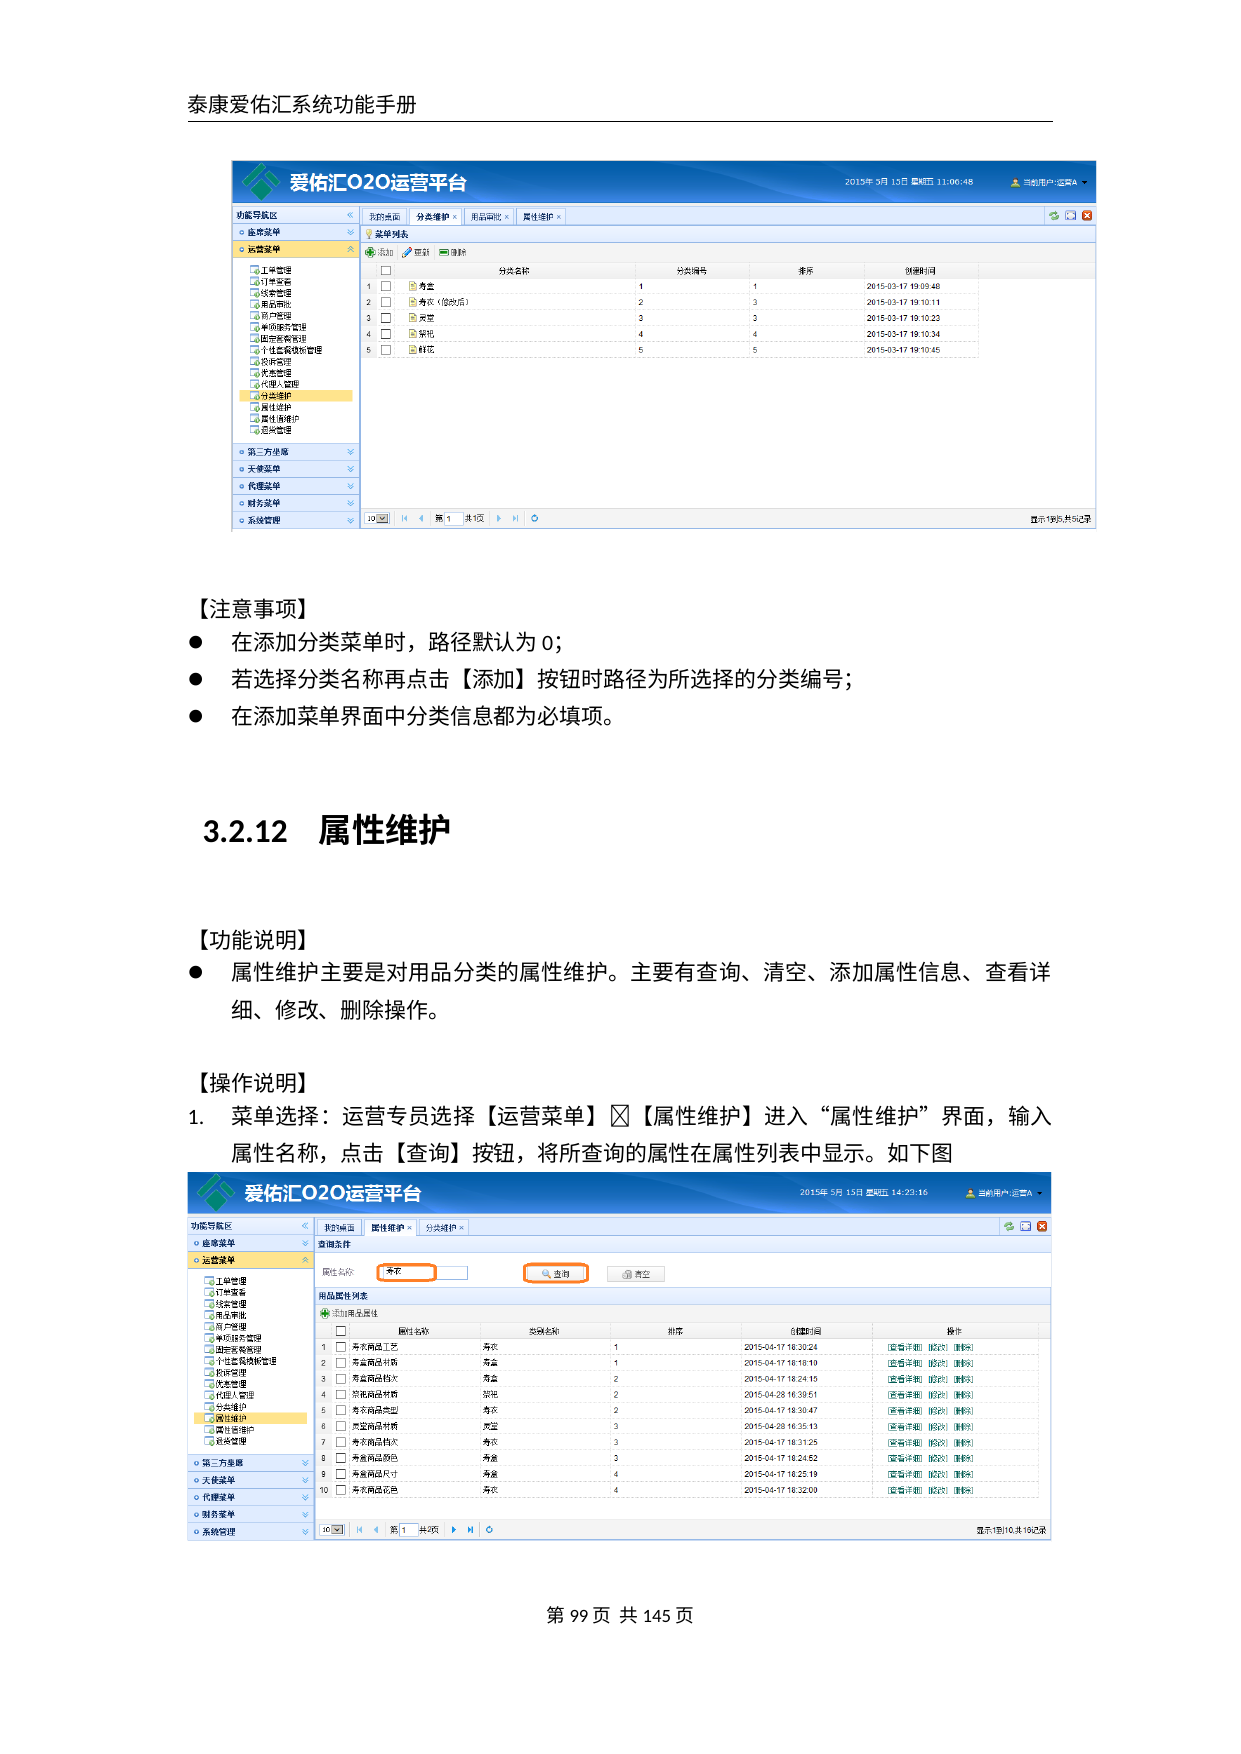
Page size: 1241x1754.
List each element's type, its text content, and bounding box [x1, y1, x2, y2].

text 【操作说明】 [187, 1066, 1053, 1098]
picture [231, 160, 1097, 532]
list 属性维护主要是对用品分类的属性维护。主要有查询、清空、添加属性信息、查看详细、修改、删除操作。 [187, 955, 1053, 1025]
text 【注意事项】 [187, 592, 1053, 624]
list 在添加菜单界面中分类信息都为必填项。 [187, 698, 1053, 731]
list 在添加分类菜单时，路径默认为0； [187, 624, 1053, 657]
text 【功能说明】 [187, 922, 1053, 955]
list 菜单选择：运营专员选择【运营菜单】【属性维护】进入“属性维护”界面，输入属性名称，点击【查询】按钮，将所查询的属性在属性列表中显示。如下图 [187, 1098, 1053, 1168]
subtitle 属性维护 [202, 795, 1053, 860]
picture [187, 1172, 1052, 1542]
list 若选择分类名称再点击【添加】按钮时路径为所选择的分类编号； [187, 661, 1053, 694]
